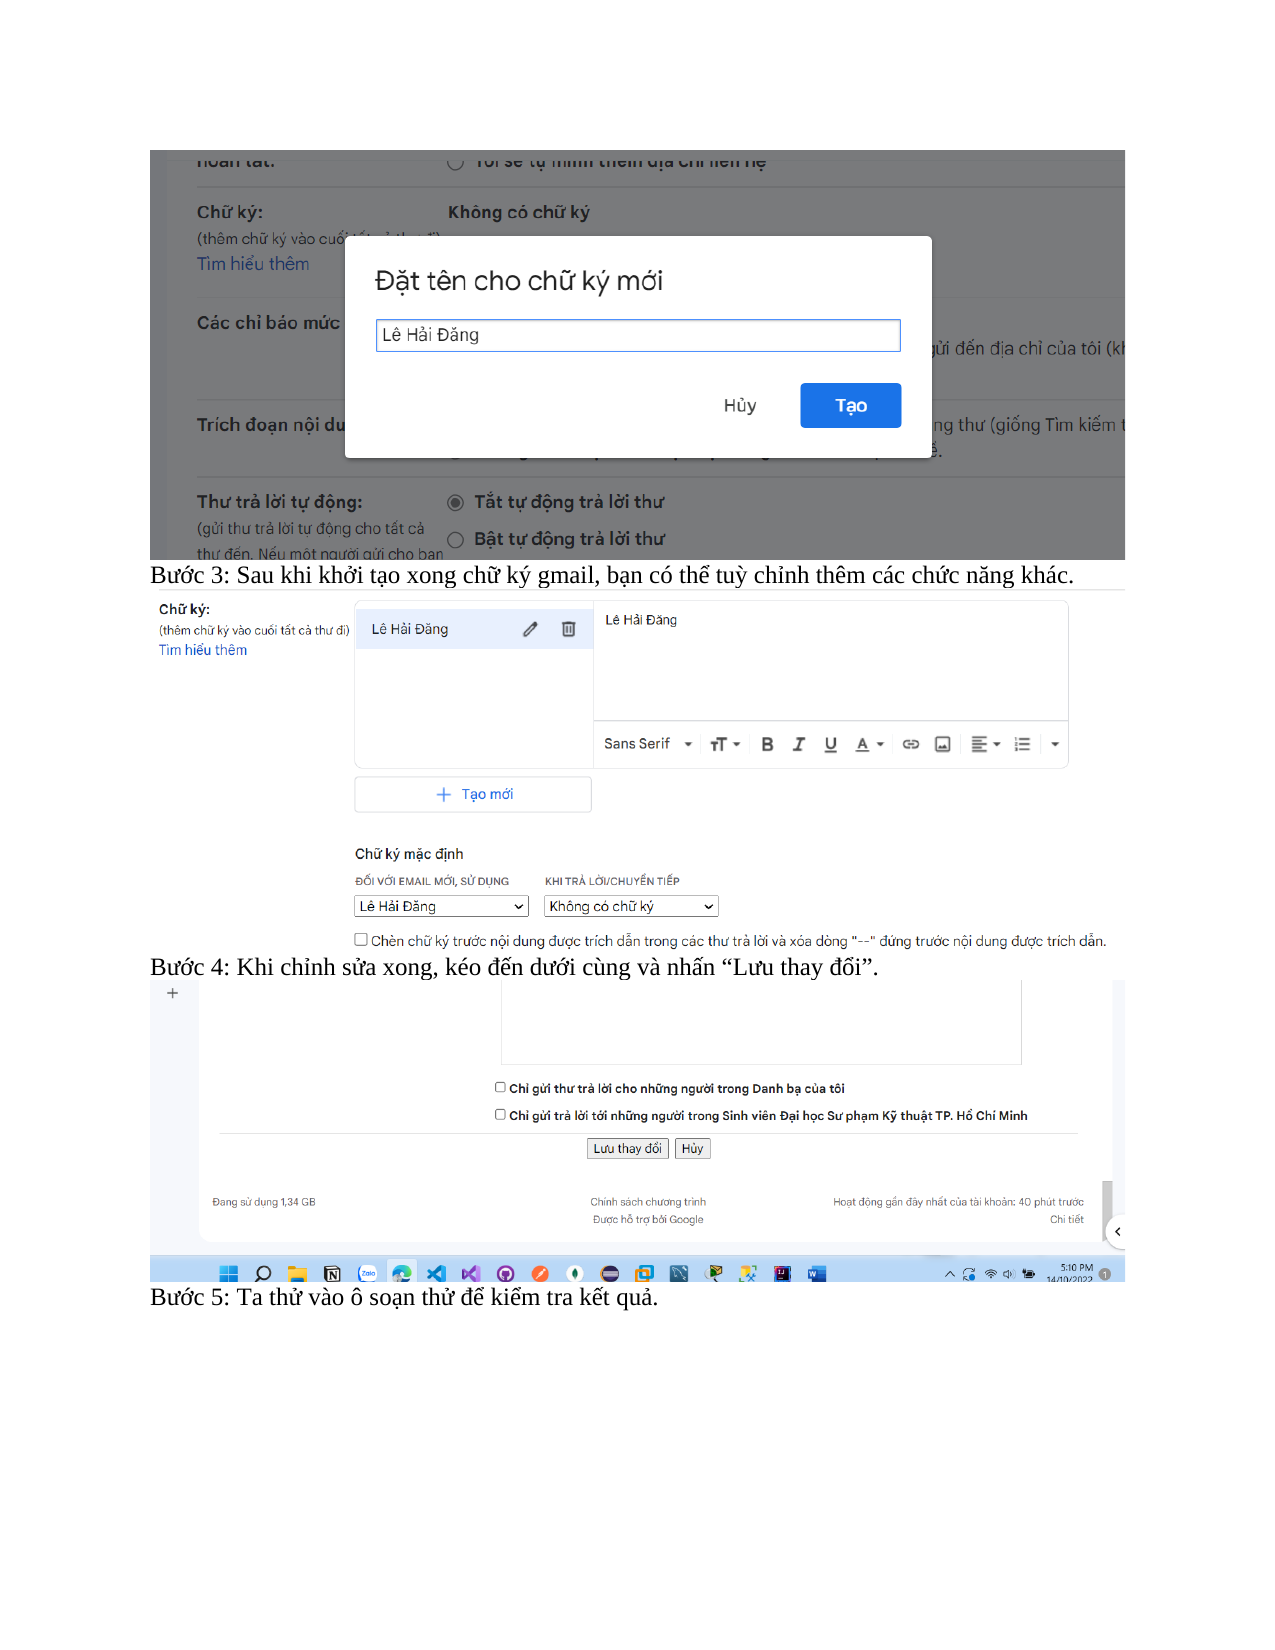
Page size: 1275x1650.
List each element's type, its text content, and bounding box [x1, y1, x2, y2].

text Bước 5: Ta thử vào ô soạn thử để kiểm tra kết quả. [150, 1282, 1125, 1311]
picture [150, 150, 1125, 560]
text Bước 3: Sau khi khởi tạo xong chữ ký gmail, bạn có thể tuỳ chỉnh thêm các chức năng khác. [150, 560, 1125, 588]
picture [150, 588, 1125, 952]
picture [150, 980, 1125, 1282]
text Bước 4: Khi chỉnh sửa xong, kéo đến dưới cùng và nhấn “Lưu thay đổi”. [150, 952, 1125, 980]
